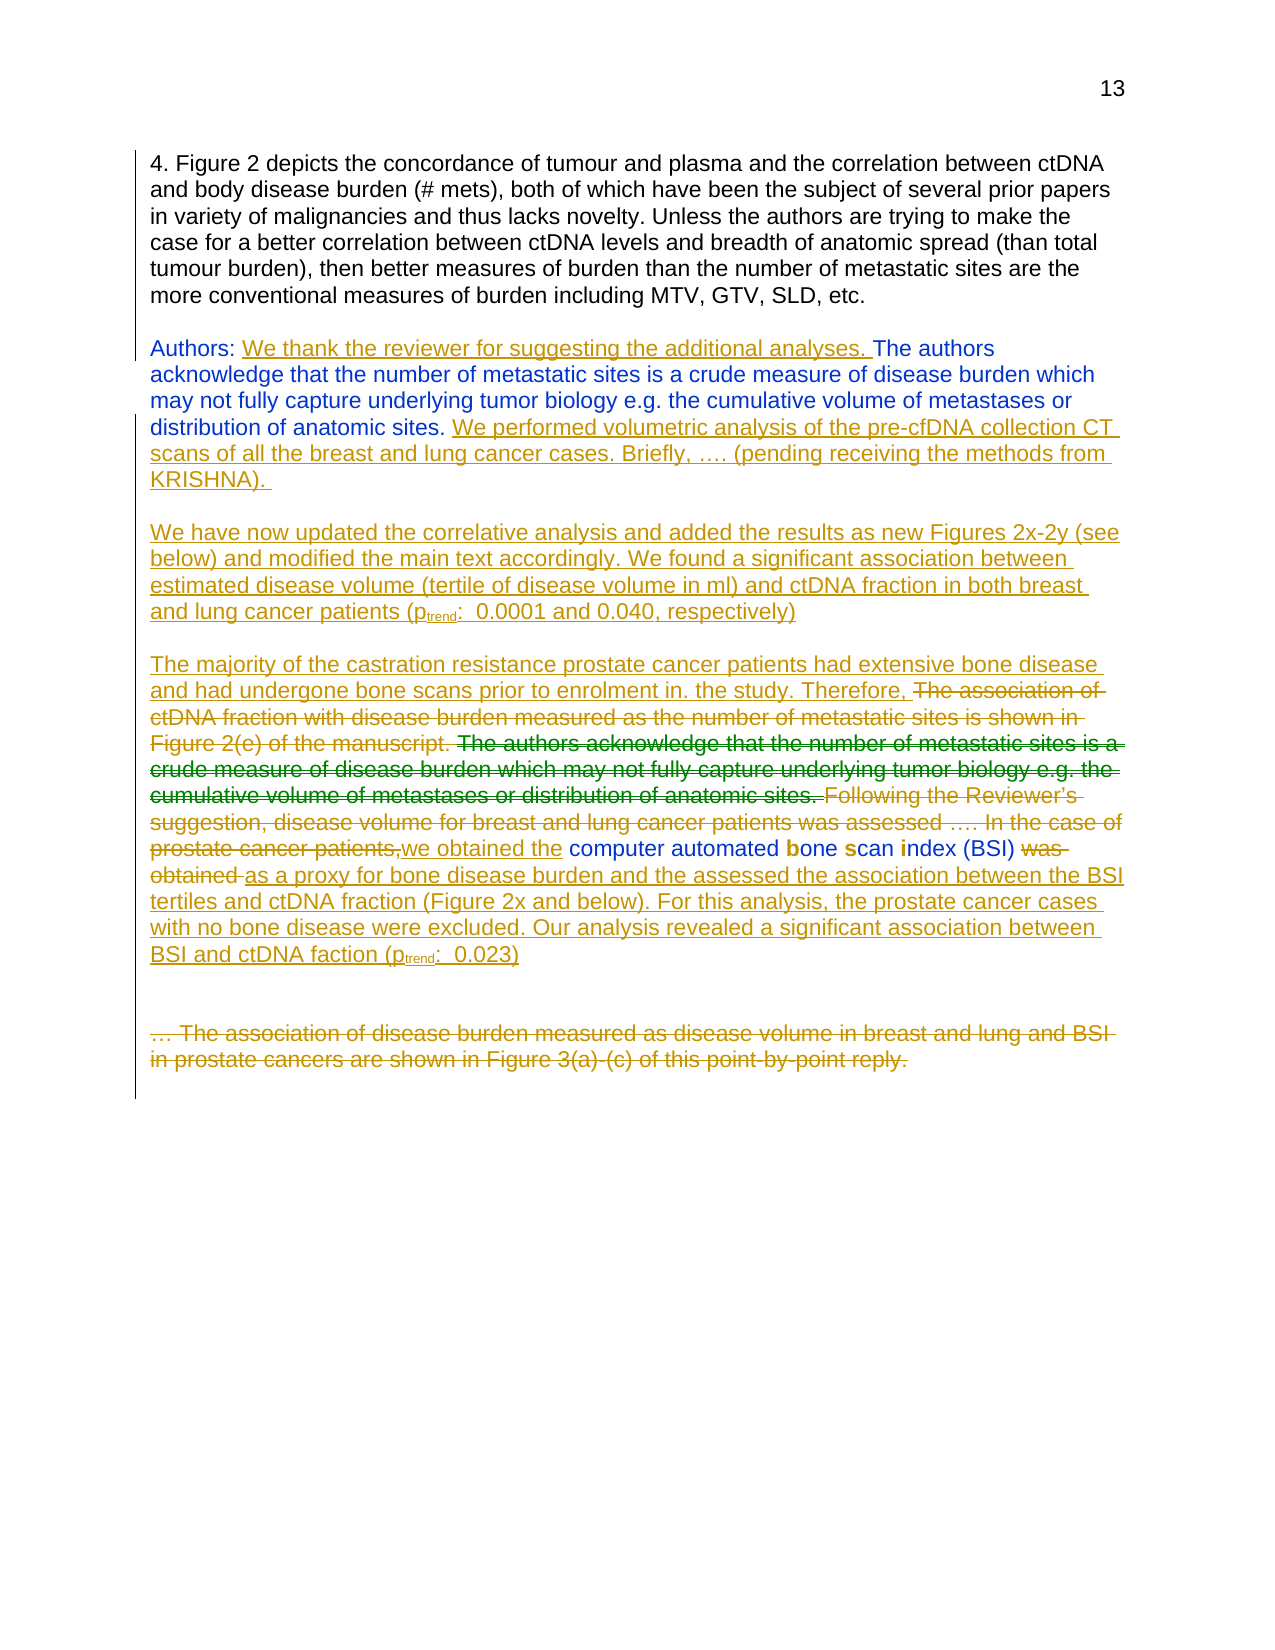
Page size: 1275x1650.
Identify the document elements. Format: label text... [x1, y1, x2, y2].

text computer automated bone scan index (BSI) [150, 651, 1125, 744]
text 4. Figure 2 depicts the concordance of tumour and plasma and the correlation between ctDNA and body disease burden (# mets), both of which have been the subject of several prior papers in variety of malignancies and thus lacks novelty. Unless the authors are trying to make the case for a better correlation between ctDNA levels and breadth of anatomic spread (than total tumour burden), then better measures of burden than the number of metastatic sites are the more conventional measures of burden including MTV, GTV, SLD, etc. [150, 150, 1125, 308]
text Authors: [150, 334, 1125, 493]
text computer automated bone scan index (BSI) [150, 745, 1125, 967]
